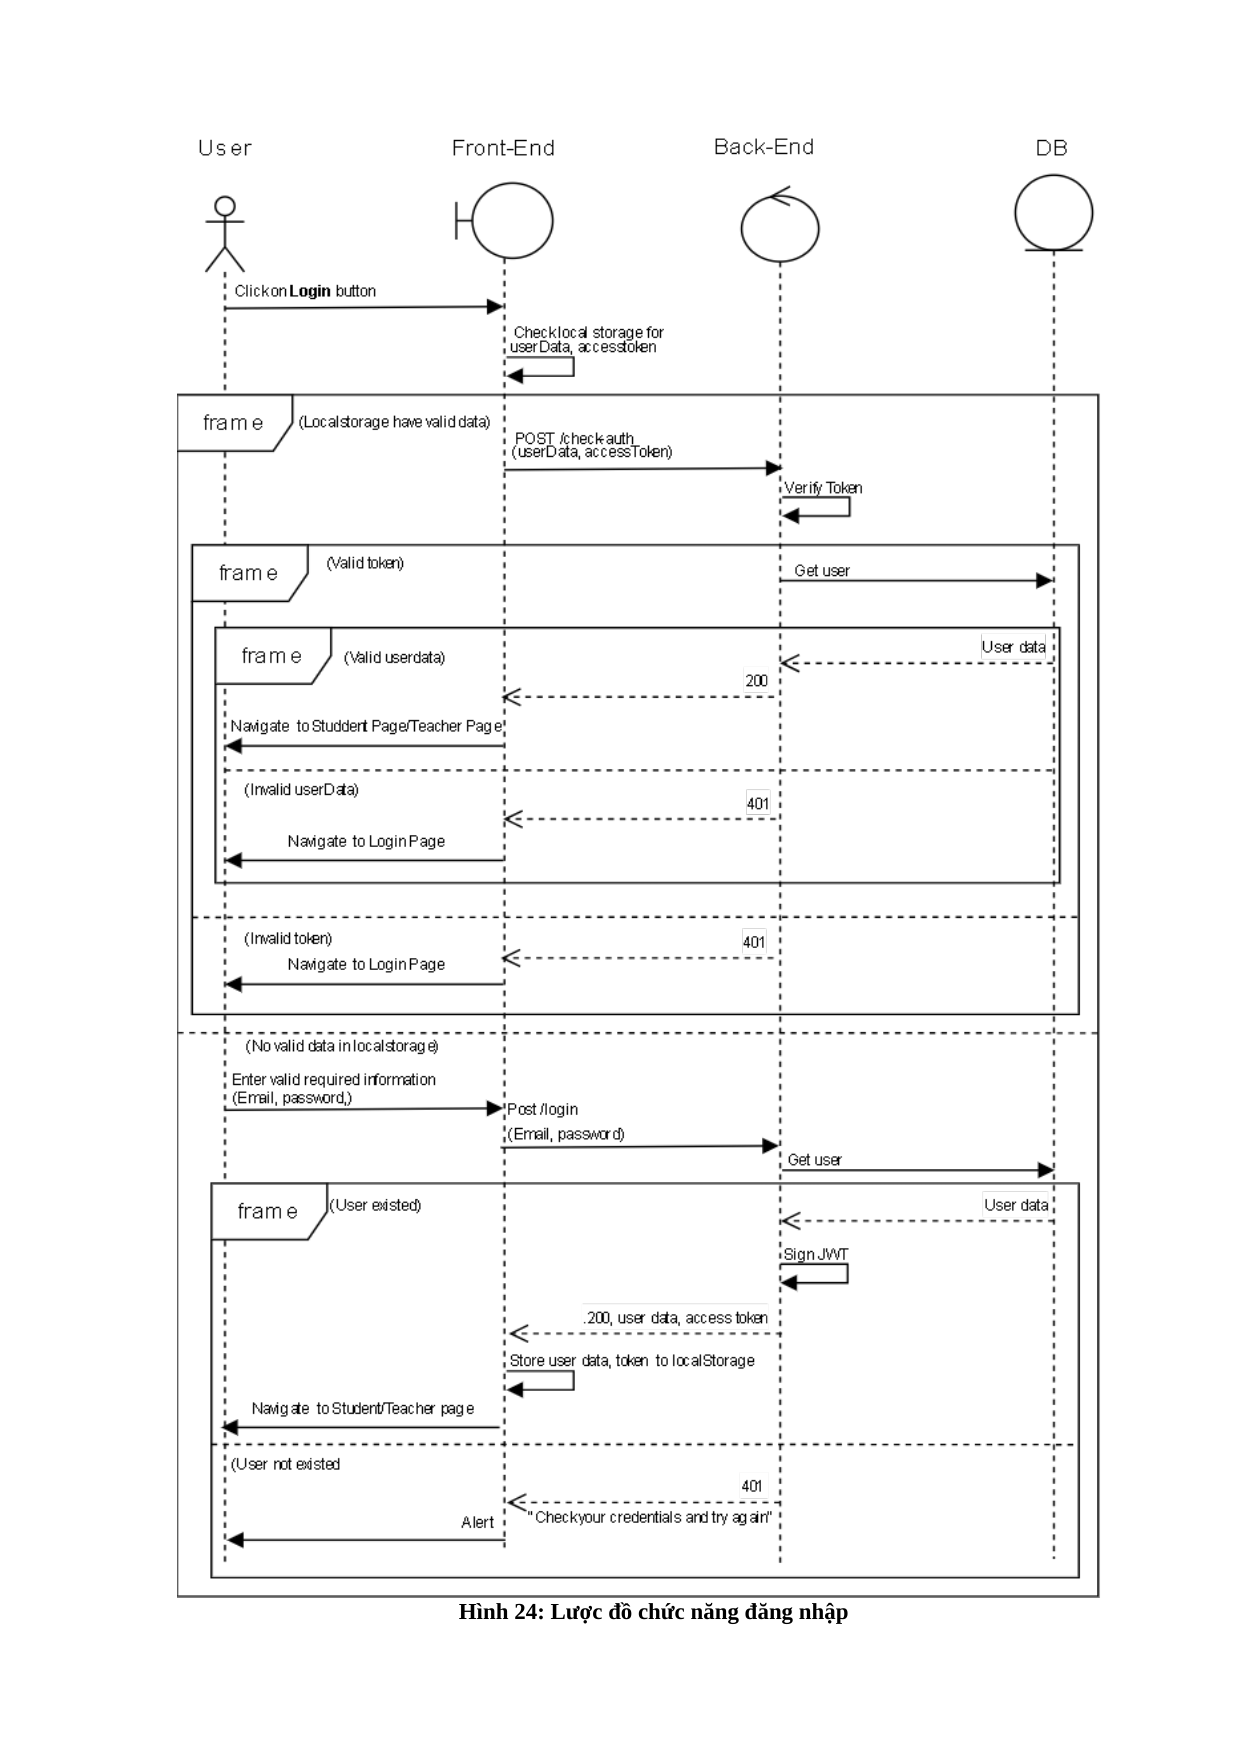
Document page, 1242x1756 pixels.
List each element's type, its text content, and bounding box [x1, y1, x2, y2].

picture [177, 118, 1112, 1598]
text Hình 24: Lược đồ chức năng đăng nhập [184, 1598, 1123, 1624]
